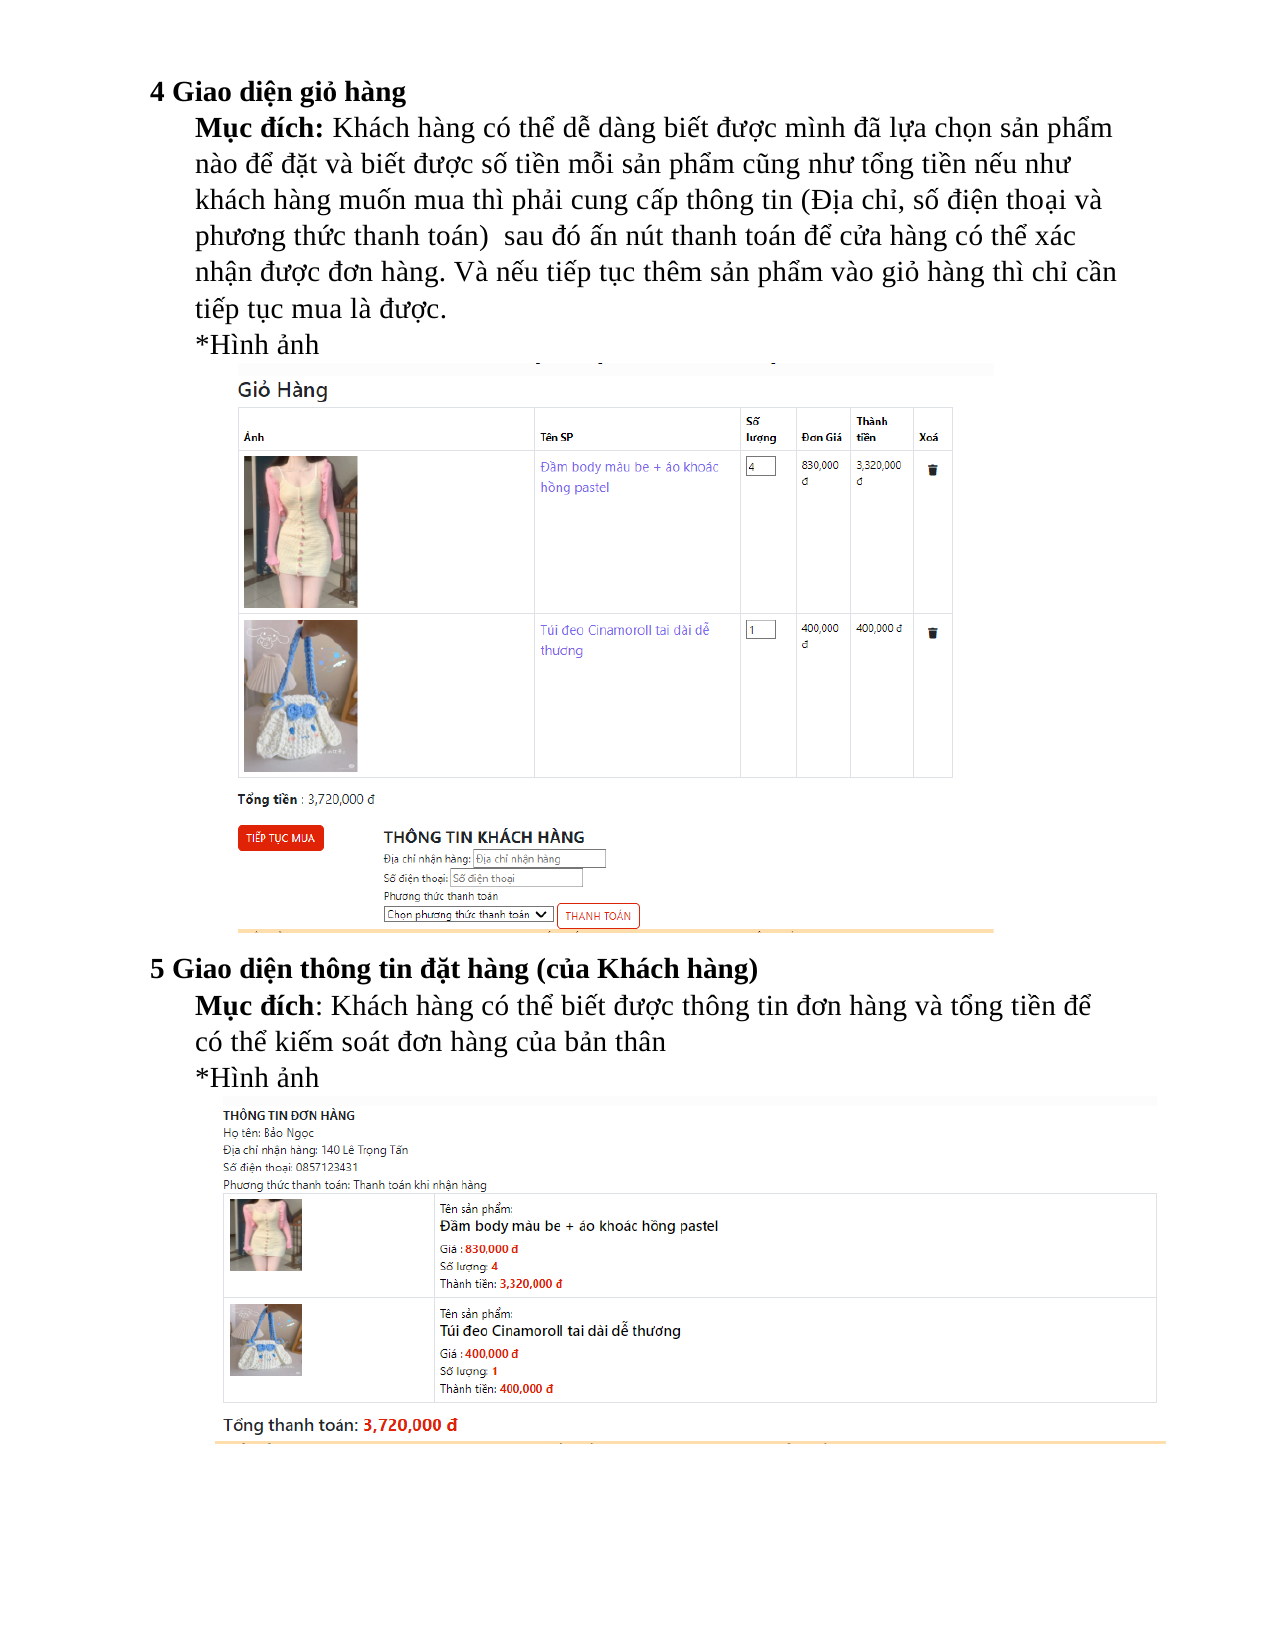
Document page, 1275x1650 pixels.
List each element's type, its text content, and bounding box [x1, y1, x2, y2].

picture [194, 363, 994, 933]
subtitle 5 Giao diện thông tin đặt hàng (của Khách hàng) [150, 952, 1125, 985]
list *Hình ảnh [195, 327, 1125, 360]
subtitle 4 Giao diện giỏ hàng [150, 74, 1125, 107]
picture [194, 1096, 1170, 1444]
list Mục đích: Khách hàng có thể dễ dàng biết được mình đã lựa chọn sản phẩm nào để đặt và biết được số tiền mỗi sản phẩm cũng như tổng tiền nếu như khách hàng muốn mua thì phải cung cấp thông tin (Địa chỉ, số điện thoại và phương thức thanh toán) sau đó ấn nút thanh toán để cửa hàng có thể xác nhận được đơn hàng. Và nếu tiếp tục thêm sản phẩm vào giỏ hàng thì chỉ cần tiếp tục mua là được. [195, 110, 1125, 324]
list Mục đích: Khách hàng có thể biết được thông tin đơn hàng và tổng tiền để có thể kiếm soát đơn hàng của bản thân [195, 988, 1125, 1057]
list *Hình ảnh [195, 1060, 1125, 1094]
